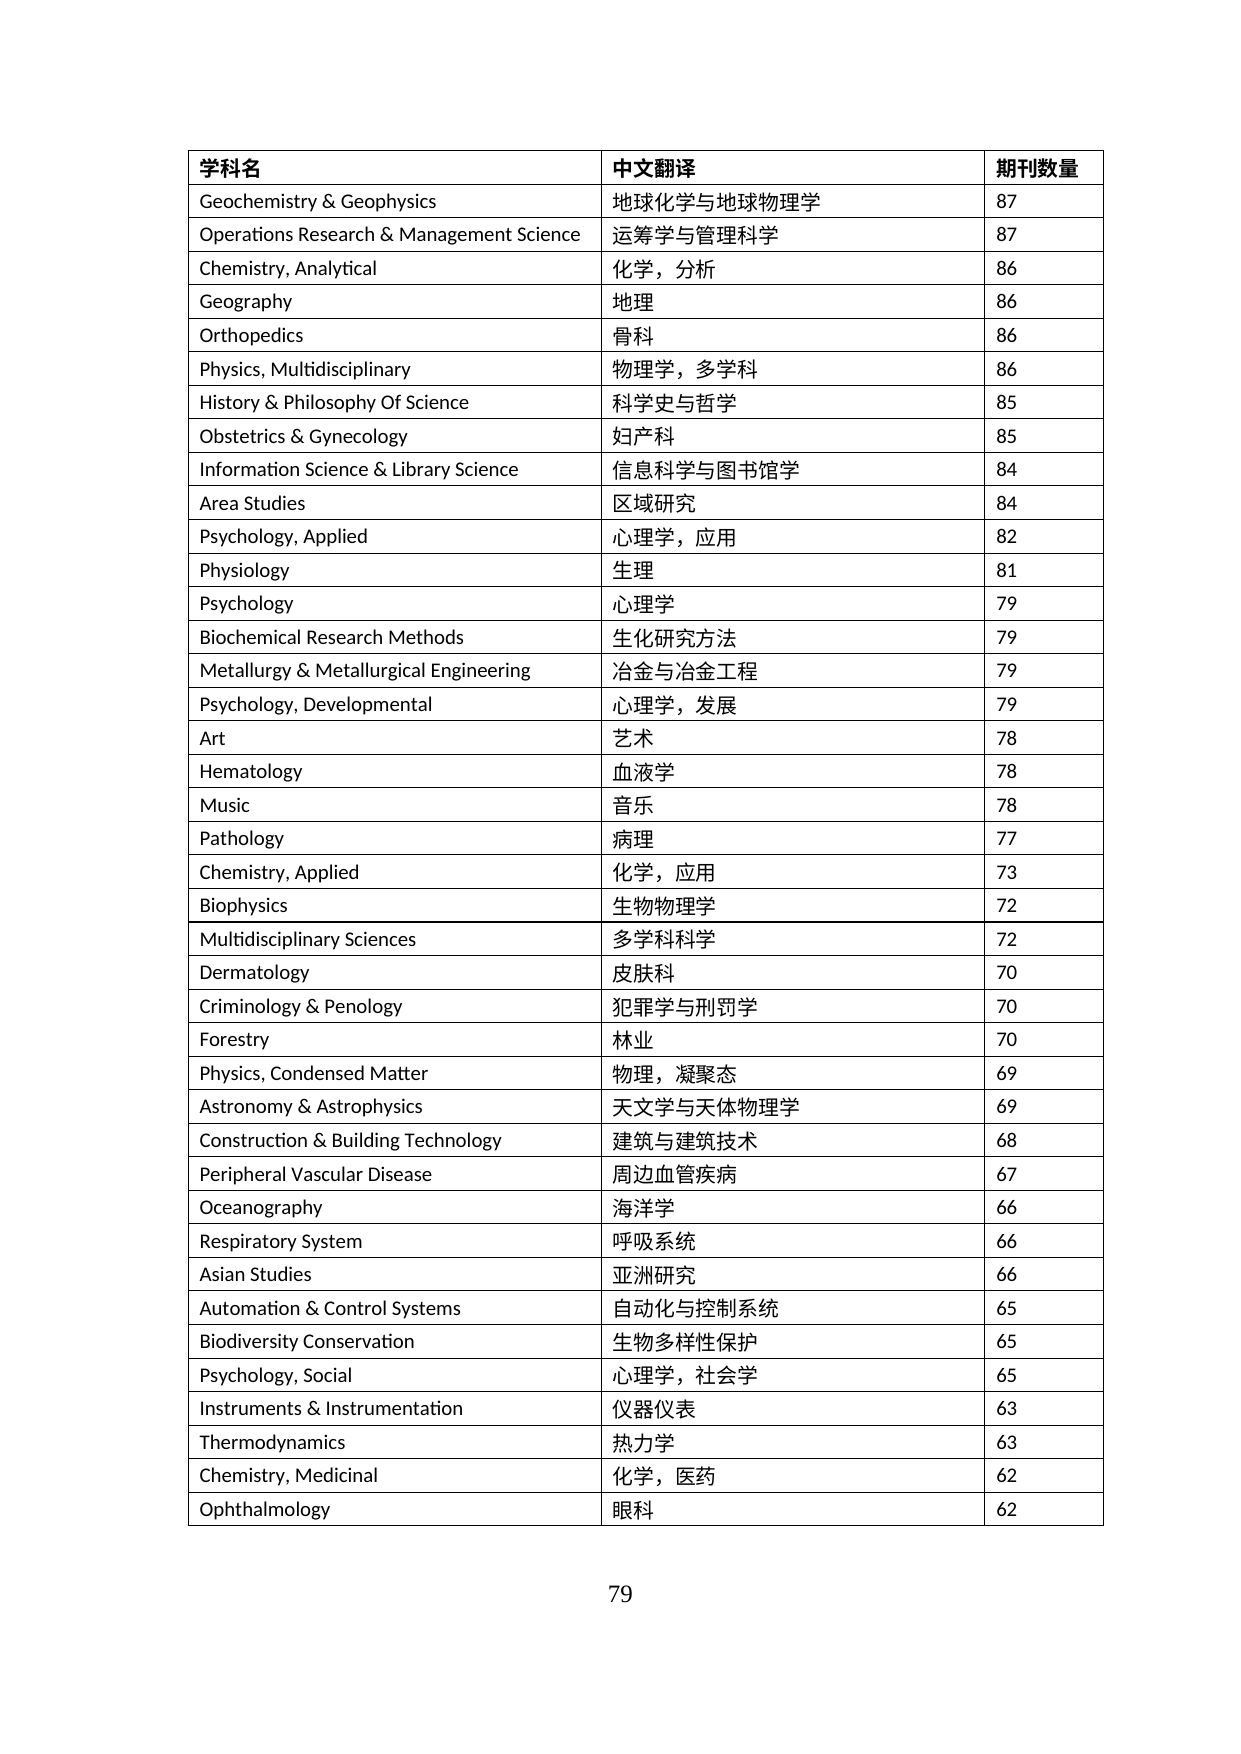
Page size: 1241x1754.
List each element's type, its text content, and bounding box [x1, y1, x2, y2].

table_cell 79 [985, 621, 1103, 653]
table_cell 66 [985, 1224, 1103, 1257]
table_header 期刊数量 [985, 151, 1103, 183]
table_cell Orthopedics [189, 319, 601, 351]
table_cell 72 [985, 923, 1103, 955]
table_cell 地理 [602, 285, 984, 318]
table_cell Instruments & Instrumentation [189, 1392, 601, 1424]
table_cell Psychology, Applied [189, 520, 601, 552]
table_cell 心理学，应用 [602, 520, 984, 552]
table_cell 热力学 [602, 1426, 984, 1458]
table_cell 运筹学与管理科学 [602, 218, 984, 251]
table_cell Thermodynamics [189, 1426, 601, 1458]
table_cell 63 [985, 1426, 1103, 1458]
table_cell 区域研究 [602, 486, 984, 519]
table_cell 血液学 [602, 755, 984, 787]
table_cell Peripheral Vascular Disease [189, 1157, 601, 1190]
table_cell 化学，分析 [602, 252, 984, 284]
table_cell Area Studies [189, 486, 601, 519]
table_cell 心理学，社会学 [602, 1359, 984, 1391]
table_cell Chemistry, Medicinal [189, 1459, 601, 1492]
table_cell Physiology [189, 554, 601, 586]
table_cell 化学，医药 [602, 1459, 984, 1492]
table_cell 86 [985, 319, 1103, 351]
table_cell 84 [985, 453, 1103, 485]
table_cell 67 [985, 1157, 1103, 1190]
table_cell Ophthalmology [189, 1493, 601, 1525]
table_cell 天文学与天体物理学 [602, 1090, 984, 1123]
table_header 学科名 [189, 151, 601, 183]
table_cell 多学科科学 [602, 923, 984, 955]
table_cell 69 [985, 1090, 1103, 1123]
table_cell Physics, Condensed Matter [189, 1057, 601, 1089]
table_cell Chemistry, Applied [189, 855, 601, 888]
table_cell 79 [985, 587, 1103, 619]
table_cell 81 [985, 554, 1103, 586]
table_cell 65 [985, 1359, 1103, 1391]
table_cell 生化研究方法 [602, 621, 984, 653]
table_cell Criminology & Penology [189, 990, 601, 1022]
table_cell 生物多样性保护 [602, 1325, 984, 1357]
table_cell 信息科学与图书馆学 [602, 453, 984, 485]
table_cell Hematology [189, 755, 601, 787]
table_cell 音乐 [602, 788, 984, 821]
table_cell Asian Studies [189, 1258, 601, 1290]
table_cell Astronomy & Astrophysics [189, 1090, 601, 1123]
table_cell Obstetrics & Gynecology [189, 419, 601, 452]
table_cell 85 [985, 419, 1103, 452]
table_cell 犯罪学与刑罚学 [602, 990, 984, 1022]
table_cell Construction & Building Technology [189, 1124, 601, 1156]
table_cell 物理学，多学科 [602, 352, 984, 385]
table_cell Biodiversity Conservation [189, 1325, 601, 1357]
table_cell 68 [985, 1124, 1103, 1156]
table_cell 77 [985, 822, 1103, 854]
table_cell Psychology, Developmental [189, 688, 601, 720]
table_cell 生物物理学 [602, 889, 984, 921]
table_cell Biophysics [189, 889, 601, 921]
table_cell 69 [985, 1057, 1103, 1089]
table_cell Geochemistry & Geophysics [189, 185, 601, 217]
table_cell History & Philosophy Of Science [189, 386, 601, 418]
table_cell 65 [985, 1325, 1103, 1357]
table_cell 66 [985, 1258, 1103, 1290]
table_cell 病理 [602, 822, 984, 854]
table_cell 心理学，发展 [602, 688, 984, 720]
table_cell 87 [985, 185, 1103, 217]
table_cell 周边血管疾病 [602, 1157, 984, 1190]
table_cell 82 [985, 520, 1103, 552]
table_cell 化学，应用 [602, 855, 984, 888]
table_cell Biochemical Research Methods [189, 621, 601, 653]
table_cell 科学史与哲学 [602, 386, 984, 418]
table_cell 建筑与建筑技术 [602, 1124, 984, 1156]
table_cell 林业 [602, 1023, 984, 1056]
table_cell 70 [985, 990, 1103, 1022]
table_cell Psychology, Social [189, 1359, 601, 1391]
table_cell Operations Research & Management Science [189, 218, 601, 251]
table_cell Respiratory System [189, 1224, 601, 1257]
table_cell 84 [985, 486, 1103, 519]
table_cell Oceanography [189, 1191, 601, 1223]
table_cell 呼吸系统 [602, 1224, 984, 1257]
table_cell 86 [985, 252, 1103, 284]
table_cell Chemistry, Analytical [189, 252, 601, 284]
table_cell Automation & Control Systems [189, 1291, 601, 1324]
table_cell 73 [985, 855, 1103, 888]
table_cell 骨科 [602, 319, 984, 351]
table_cell 85 [985, 386, 1103, 418]
table_cell Information Science & Library Science [189, 453, 601, 485]
table_cell 眼科 [602, 1493, 984, 1525]
table_cell 62 [985, 1459, 1103, 1492]
table_cell 78 [985, 755, 1103, 787]
table_cell 70 [985, 956, 1103, 988]
table_cell 70 [985, 1023, 1103, 1056]
table_cell 72 [985, 889, 1103, 921]
table_cell Multidisciplinary Sciences [189, 923, 601, 955]
table_cell 78 [985, 721, 1103, 754]
table_cell Geography [189, 285, 601, 318]
table_cell Pathology [189, 822, 601, 854]
table_cell 自动化与控制系统 [602, 1291, 984, 1324]
table_header 中文翻译 [602, 151, 984, 183]
table_cell 物理，凝聚态 [602, 1057, 984, 1089]
table_cell Dermatology [189, 956, 601, 988]
table_cell Art [189, 721, 601, 754]
table_cell 62 [985, 1493, 1103, 1525]
table_cell 65 [985, 1291, 1103, 1324]
table_cell Psychology [189, 587, 601, 619]
table_cell 86 [985, 285, 1103, 318]
table_cell Forestry [189, 1023, 601, 1056]
table_cell 妇产科 [602, 419, 984, 452]
table_cell 66 [985, 1191, 1103, 1223]
table_cell 亚洲研究 [602, 1258, 984, 1290]
table_cell Music [189, 788, 601, 821]
table_cell 63 [985, 1392, 1103, 1424]
table_cell Metallurgy & Metallurgical Engineering [189, 654, 601, 687]
table_cell 78 [985, 788, 1103, 821]
table_cell 地球化学与地球物理学 [602, 185, 984, 217]
table_cell 皮肤科 [602, 956, 984, 988]
table_cell 心理学 [602, 587, 984, 619]
table_cell 生理 [602, 554, 984, 586]
table_cell 仪器仪表 [602, 1392, 984, 1424]
table_cell 艺术 [602, 721, 984, 754]
table_cell 冶金与冶金工程 [602, 654, 984, 687]
table_cell 79 [985, 654, 1103, 687]
table_cell 86 [985, 352, 1103, 385]
table_cell 87 [985, 218, 1103, 251]
table_cell 海洋学 [602, 1191, 984, 1223]
table_cell Physics, Multidisciplinary [189, 352, 601, 385]
table_cell 79 [985, 688, 1103, 720]
